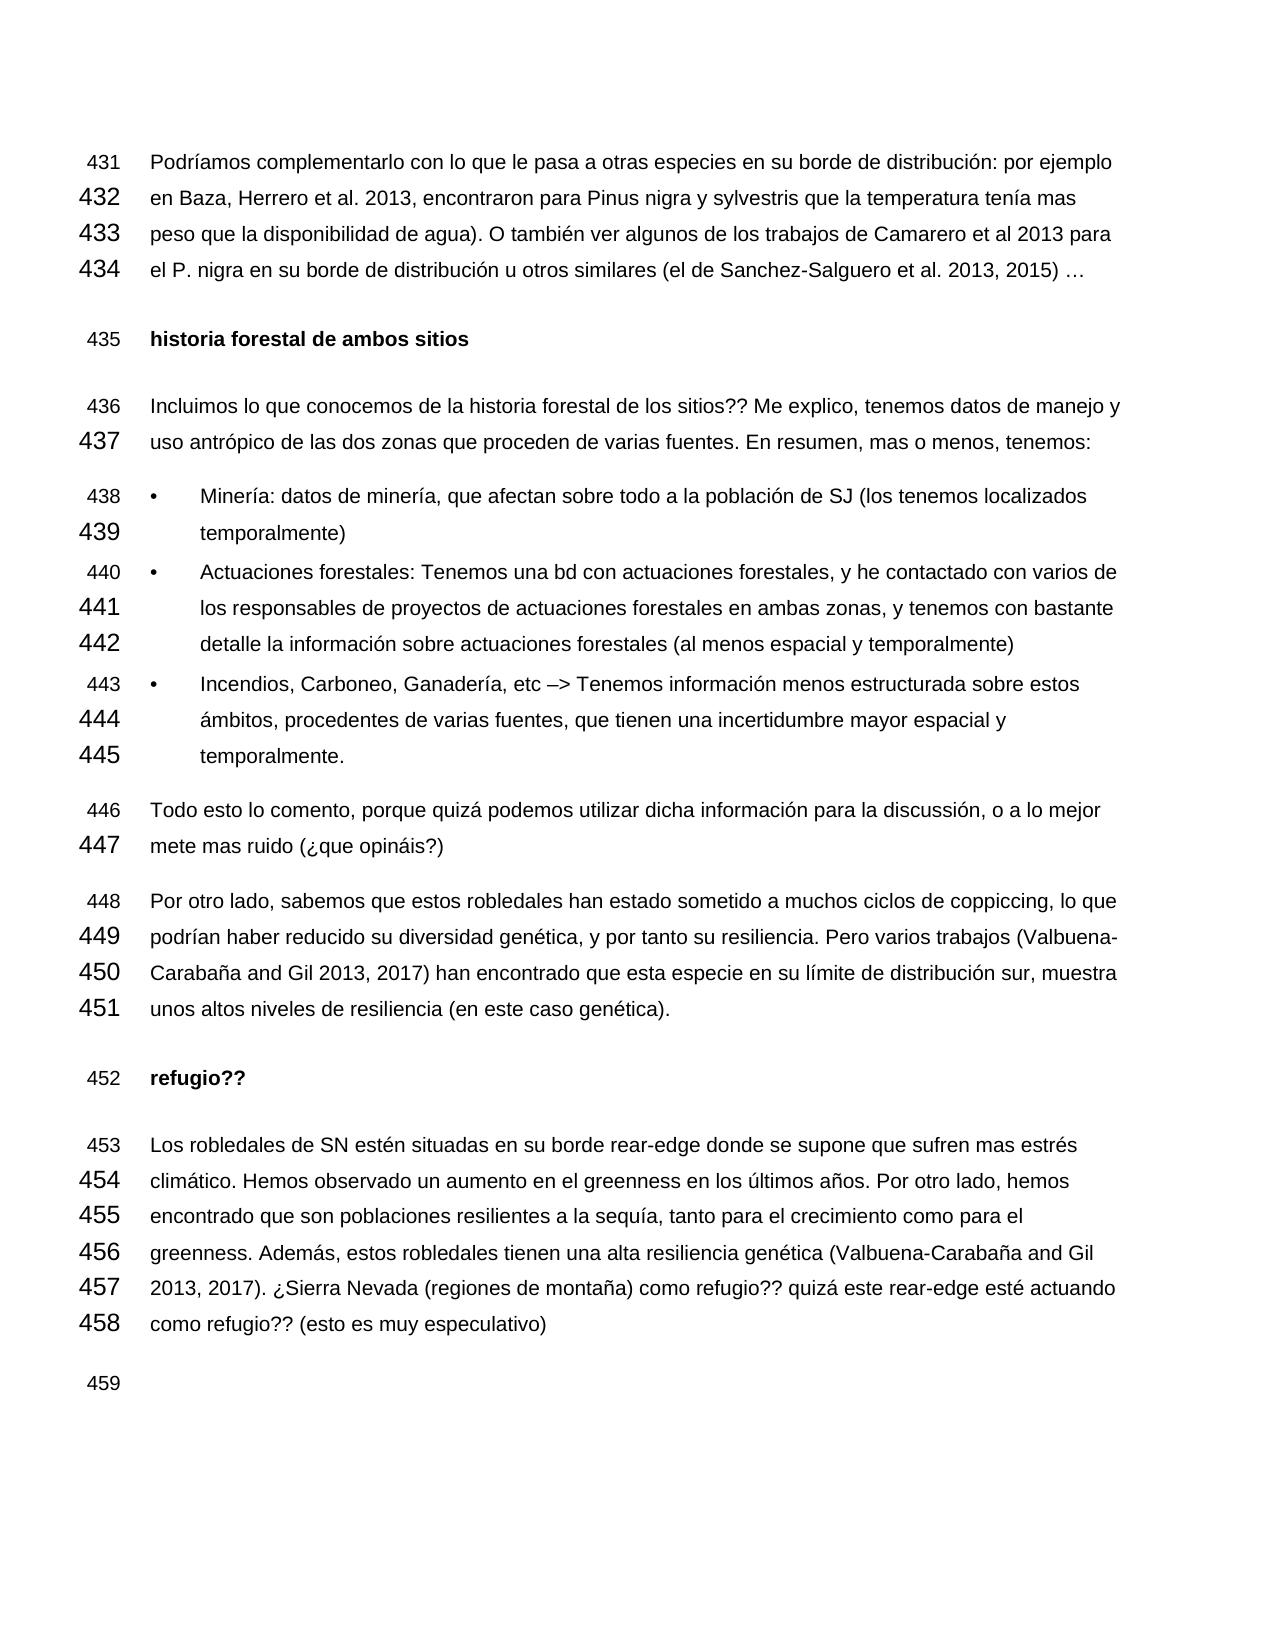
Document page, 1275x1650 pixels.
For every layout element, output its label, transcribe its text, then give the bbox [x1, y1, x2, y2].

list Actuaciones forestales: Tenemos una bd con actuaciones forestales, y he contactado con varios de los responsables de proyectos de actuaciones forestales en ambas zonas, y tenemos con bastante detalle la información sobre actuaciones forestales (al menos espacial y temporalmente) [150, 560, 1125, 656]
text Todo esto lo comento, porque quizá podemos utilizar dicha información para la discussión, o a lo mejor mete mas ruido (¿que opináis?) [150, 798, 1125, 858]
text Los robledales de SN estén situadas en su borde rear-edge donde se supone que sufren mas estrés climático. Hemos observado un aumento en el greenness en los últimos años. Por otro lado, hemos encontrado que son poblaciones resilientes a la sequía, tanto para el crecimiento como para el greenness. Además, estos robledales tienen una alta resiliencia genética (Valbuena-Carabaña and Gil 2013, 2017). ¿Sierra Nevada (regiones de montaña) como refugio?? quizá este rear-edge esté actuando como refugio?? (esto es muy especulativo) [150, 1132, 1125, 1336]
text Podríamos complementarlo con lo que le pasa a otras especies en su borde de distribución: por ejemplo en Baza, Herrero et al. 2013, encontraron para Pinus nigra y sylvestris que la temperatura tenía mas peso que la disponibilidad de agua). O también ver algunos de los trabajos de Camarero et al 2013 para el P. nigra en su borde de distribución u otros similares (el de Sanchez-Salguero et al. 2013, 2015) … [150, 150, 1125, 282]
subtitle refugio?? [150, 1066, 1125, 1090]
text Incluimos lo que conocemos de la historia forestal de los sitios?? Me explico, tenemos datos de manejo y uso antrópico de las dos zonas que proceden de varias fuentes. En resumen, mas o menos, tenemos: [150, 394, 1125, 454]
subtitle historia forestal de ambos sitios [150, 327, 1125, 351]
list Minería: datos de minería, que afectan sobre todo a la población de SJ (los tenemos localizados temporalmente) [150, 484, 1125, 544]
text Por otro lado, sabemos que estos robledales han estado sometido a muchos ciclos de coppiccing, lo que podrían haber reducido su diversidad genética, y por tanto su resiliencia. Pero varios trabajos (Valbuena-Carabaña and Gil 2013, 2017) han encontrado que esta especie en su límite de distribución sur, muestra unos altos niveles de resiliencia (en este caso genética). [150, 889, 1125, 1021]
list Incendios, Carboneo, Ganadería, etc –> Tenemos información menos estructurada sobre estos ámbitos, procedentes de varias fuentes, que tienen una incertidumbre mayor espacial y temporalmente. [150, 672, 1125, 767]
